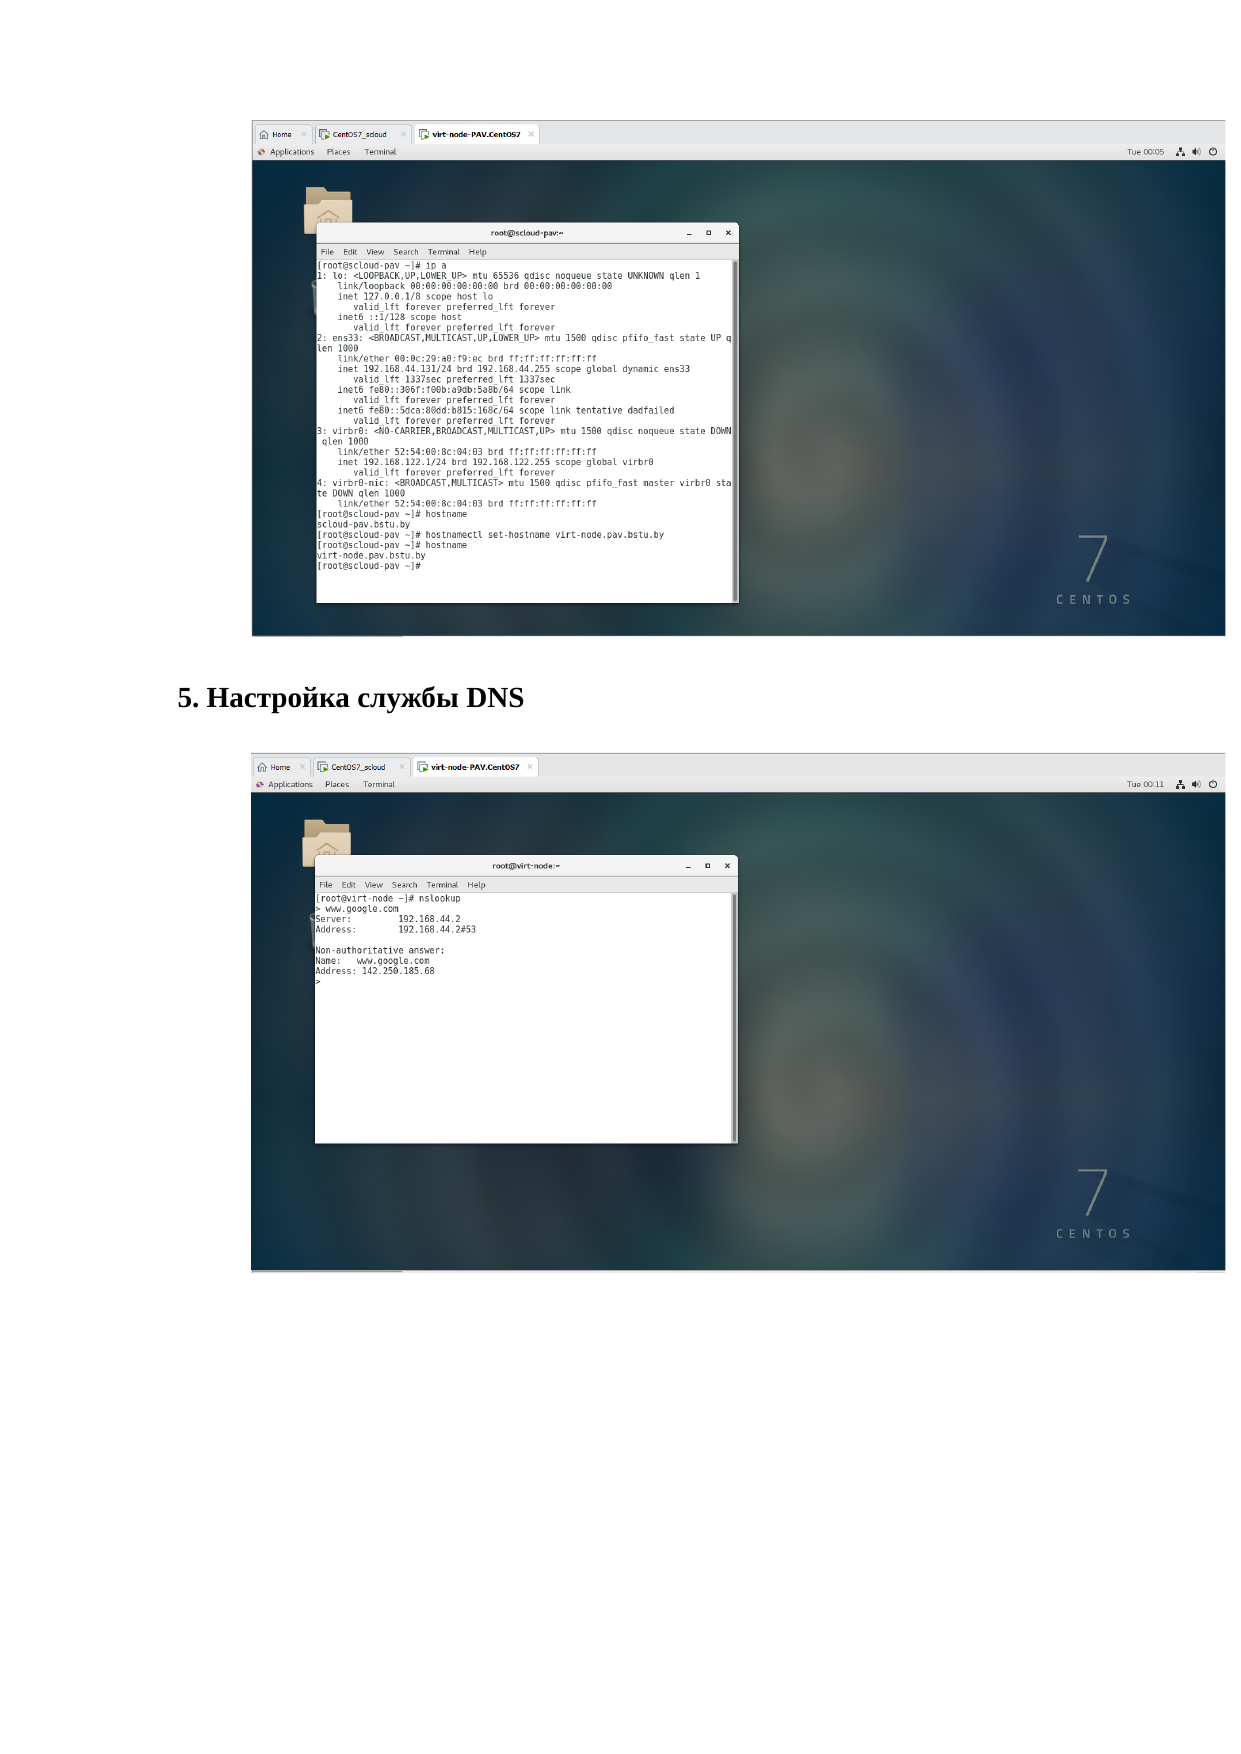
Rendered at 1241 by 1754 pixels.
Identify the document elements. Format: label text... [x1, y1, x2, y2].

text 5. Настройка службы DNS [177, 680, 1152, 714]
picture [251, 118, 1226, 637]
picture [251, 751, 1226, 1273]
